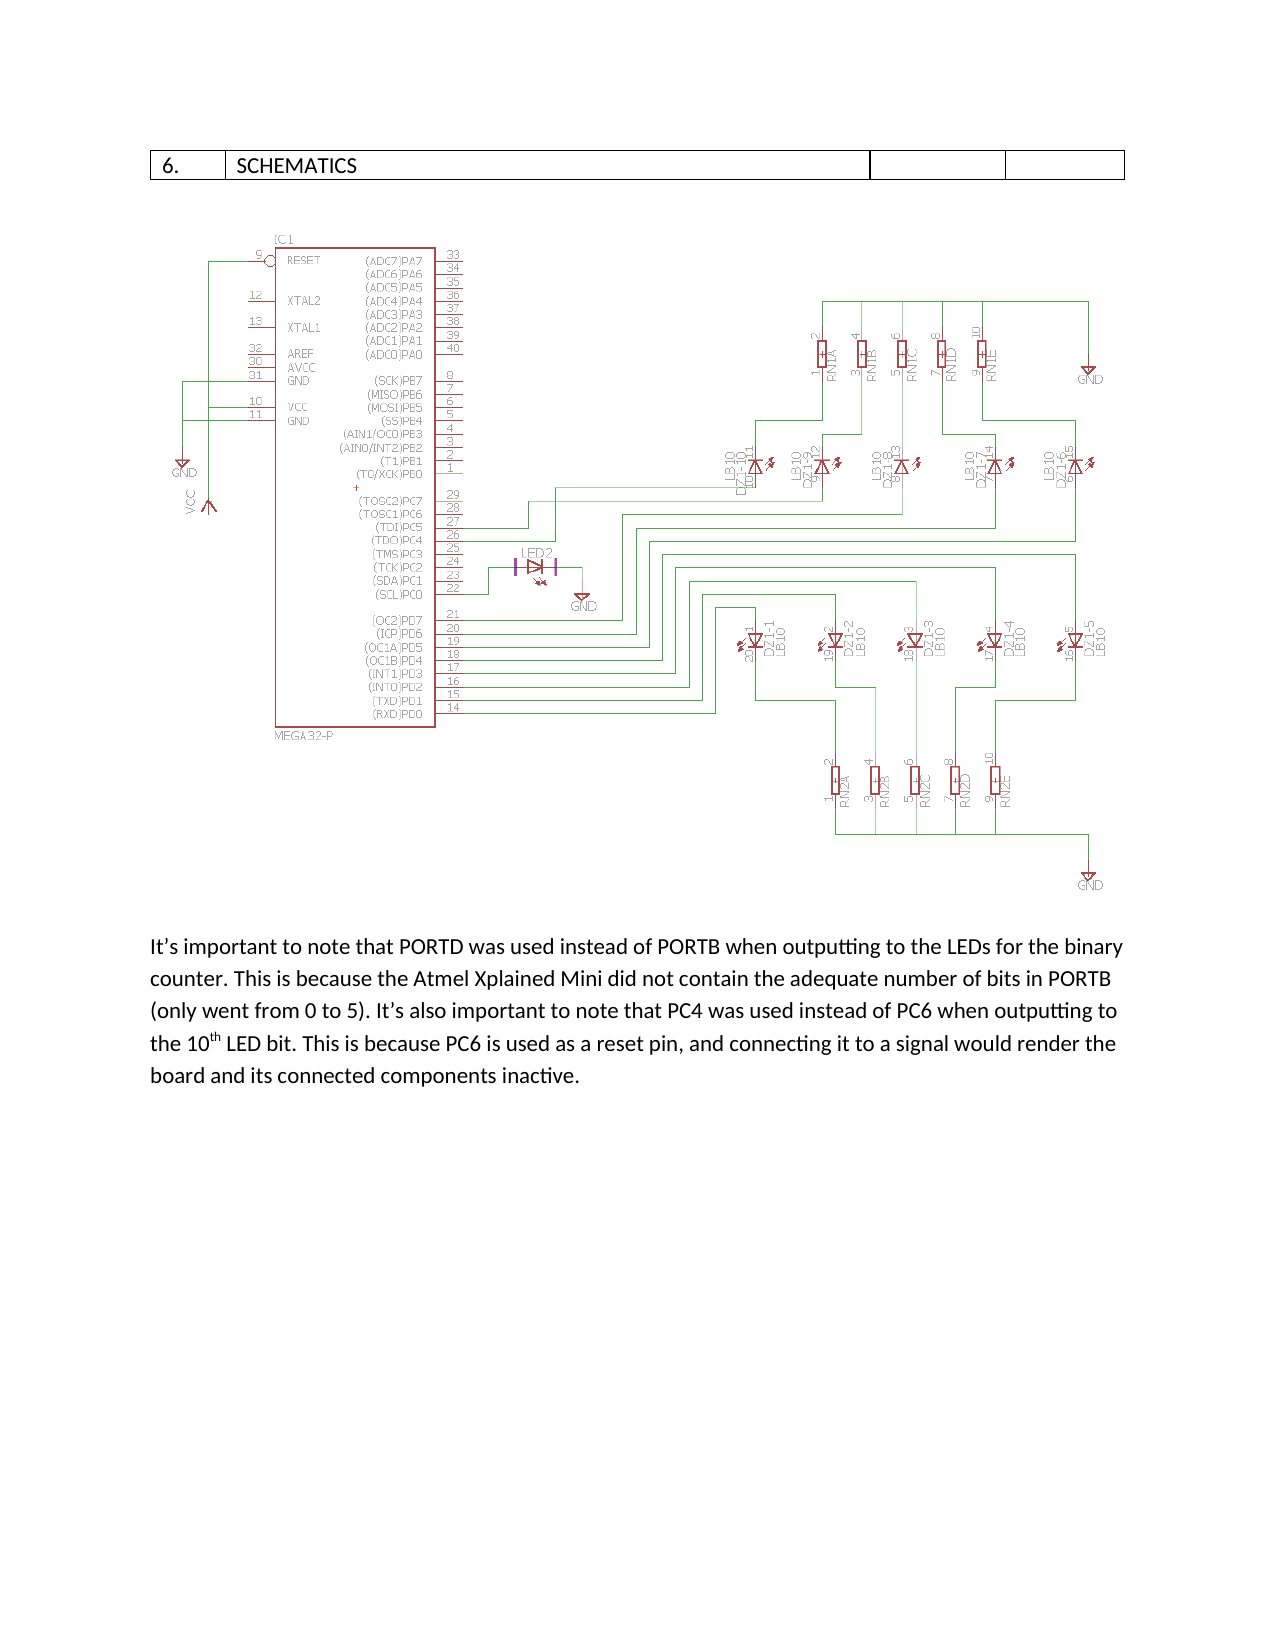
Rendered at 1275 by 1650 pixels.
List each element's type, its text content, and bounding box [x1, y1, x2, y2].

table_header [1006, 151, 1124, 179]
table_header [871, 151, 1005, 179]
picture [150, 208, 1125, 908]
table_header SCHEMATICS [226, 151, 869, 179]
text It’s important to note that PORTD was used instead of PORTB when outputting to the LEDs for the binary counter. This is because the Atmel Xplained Mini did not contain the adequate number of bits in PORTB (only went from 0 to 5). It’s also important to note that PC4 was used instead of PC6 when outputting to the 10th LED bit. This is because PC6 is used as a reset pin, and connecting it to a signal would render the board and its connected components inactive. [150, 932, 1125, 1089]
table_header 6. [151, 151, 225, 179]
